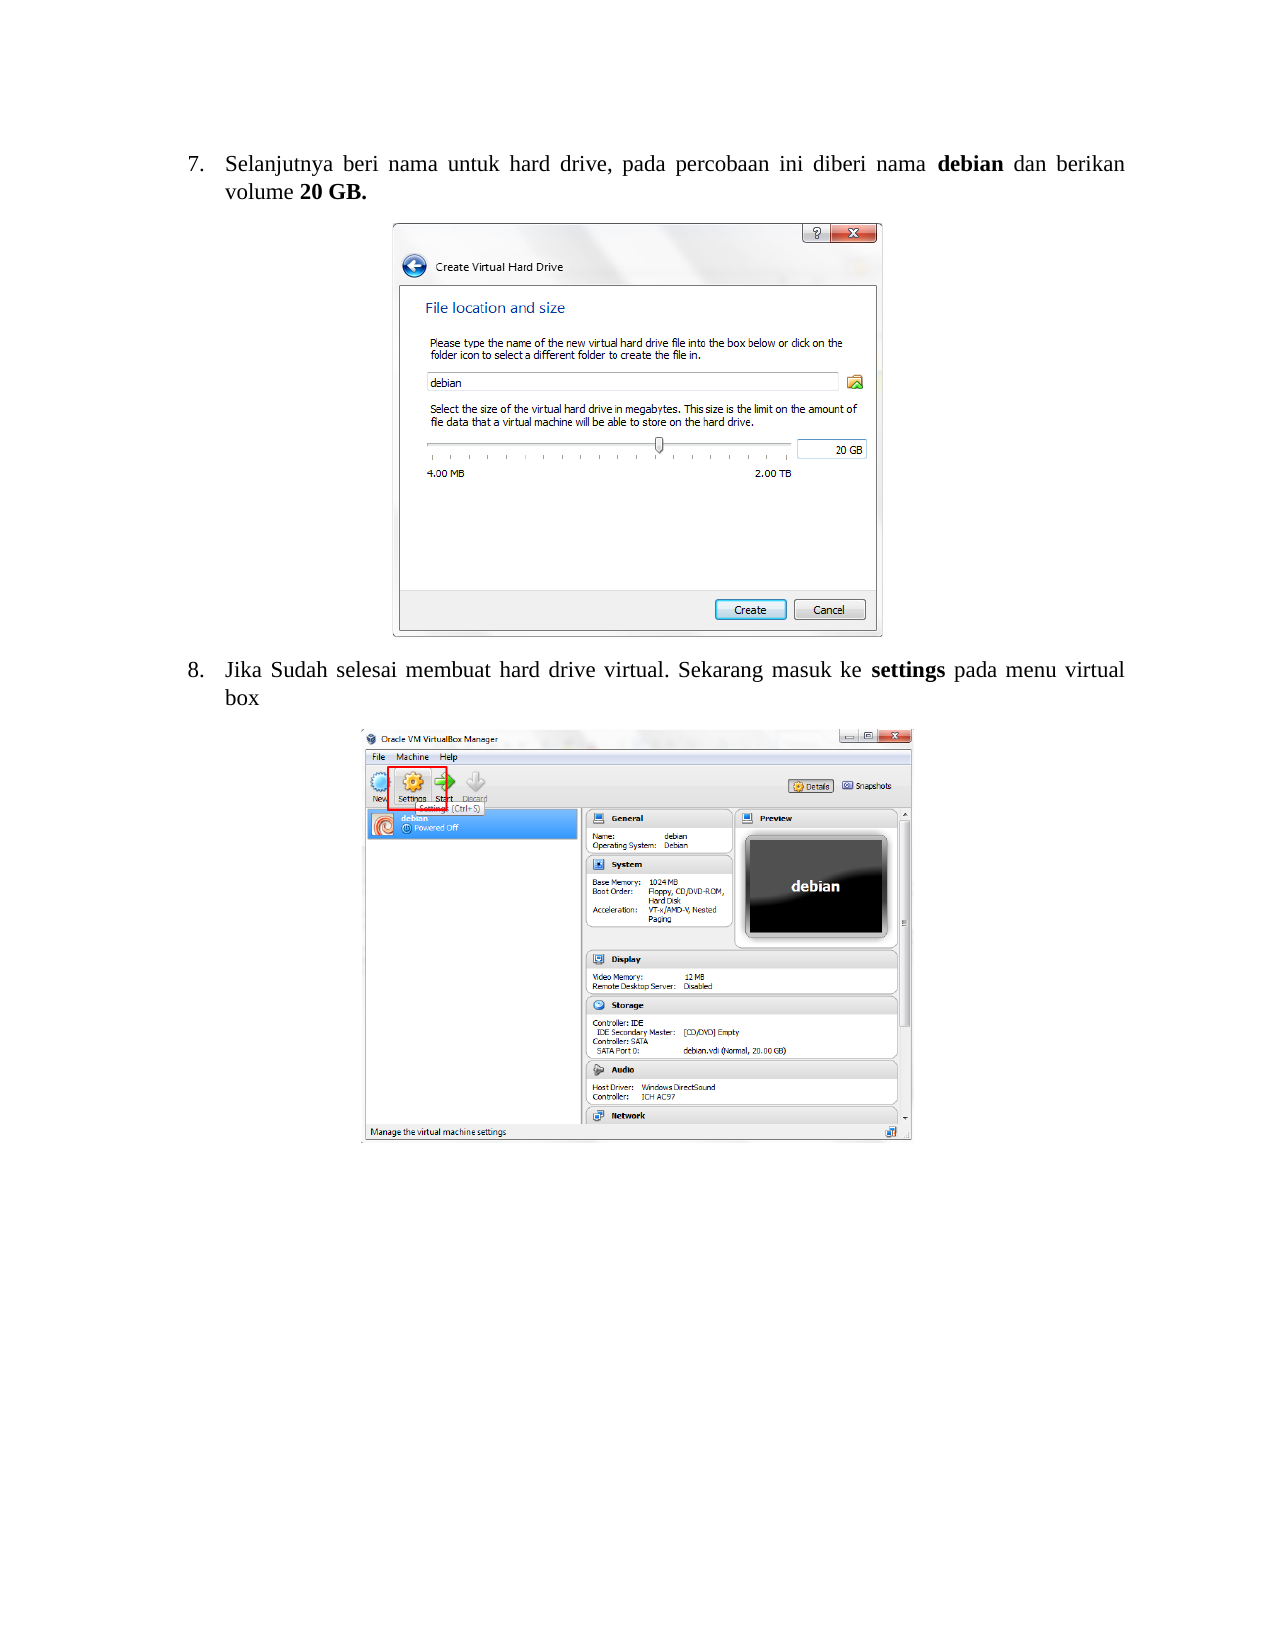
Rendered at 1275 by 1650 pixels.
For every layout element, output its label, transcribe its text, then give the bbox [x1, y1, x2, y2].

picture [392, 223, 883, 637]
list Jika Sudah selesai membuat hard drive virtual. Sekarang masuk ke settings pada menu virtual box [187, 656, 1125, 711]
picture [361, 729, 914, 1143]
list Selanjutnya beri nama untuk hard drive, pada percobaan ini diberi nama debian dan berikan volume 20 GB. [187, 150, 1125, 205]
